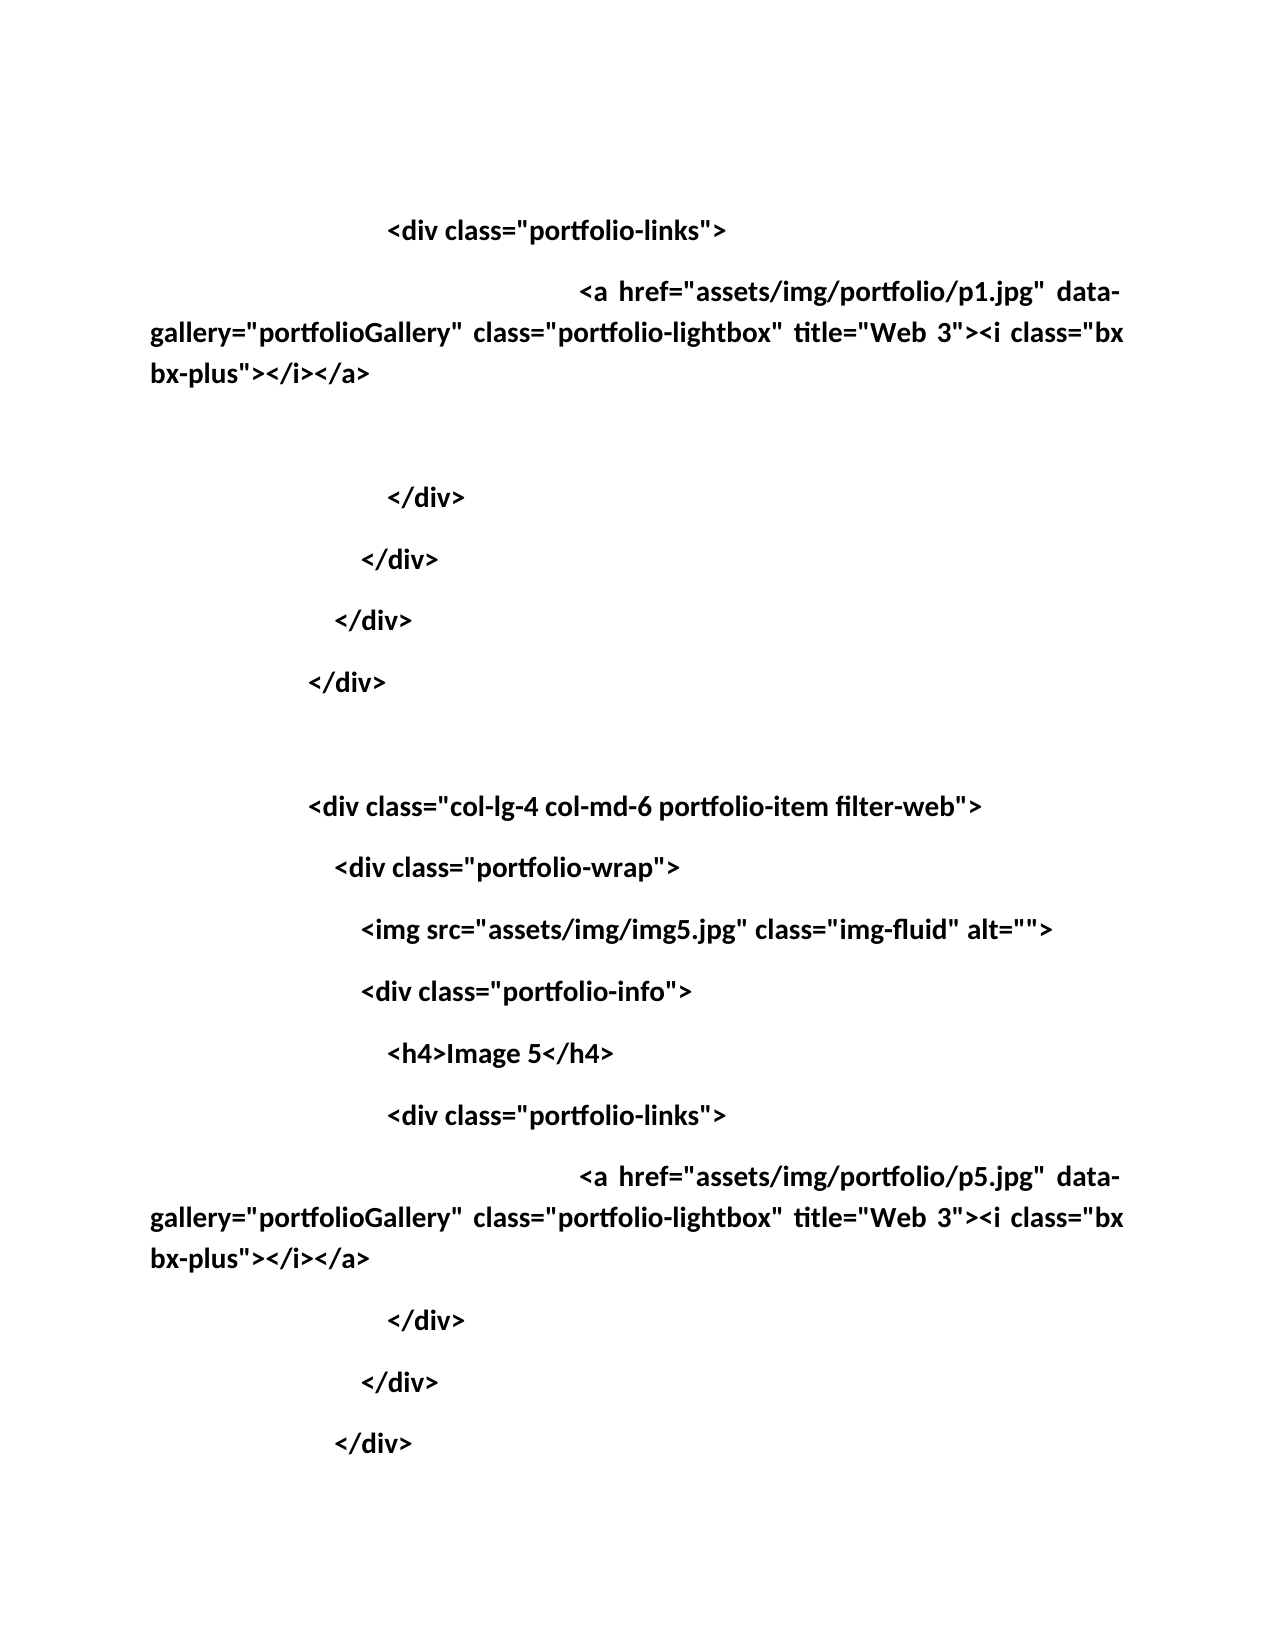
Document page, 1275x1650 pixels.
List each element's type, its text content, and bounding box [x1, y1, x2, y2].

text <h4>Image 5</h4> [150, 1035, 1125, 1071]
text <div class="portfolio-links"> [150, 212, 1125, 247]
text <div class="col-lg-4 col-md-6 portfolio-item filter-web"> [150, 788, 1125, 823]
text </div> [150, 602, 1125, 638]
text </div> [150, 664, 1125, 700]
text <div class="portfolio-links"> [150, 1097, 1125, 1132]
text <img src="assets/img/img5.jpg" class="img-fluid" alt=""> [150, 911, 1125, 947]
text </div> [150, 1426, 1125, 1461]
text <div class="portfolio-wrap"> [150, 849, 1125, 885]
text </div> [150, 1302, 1125, 1338]
text <a href="assets/img/portfolio/p5.jpg" data-gallery="portfolioGallery" class="portfolio-lightbox" title="Web 3"><i class="bx bx-plus"></i></a> [150, 1158, 1125, 1276]
text </div> [150, 479, 1125, 514]
text </div> [150, 1364, 1125, 1399]
text <div class="portfolio-info"> [150, 973, 1125, 1009]
text <a href="assets/img/portfolio/p1.jpg" data-gallery="portfolioGallery" class="portfolio-lightbox" title="Web 3"><i class="bx bx-plus"></i></a> [150, 273, 1125, 391]
text </div> [150, 541, 1125, 576]
